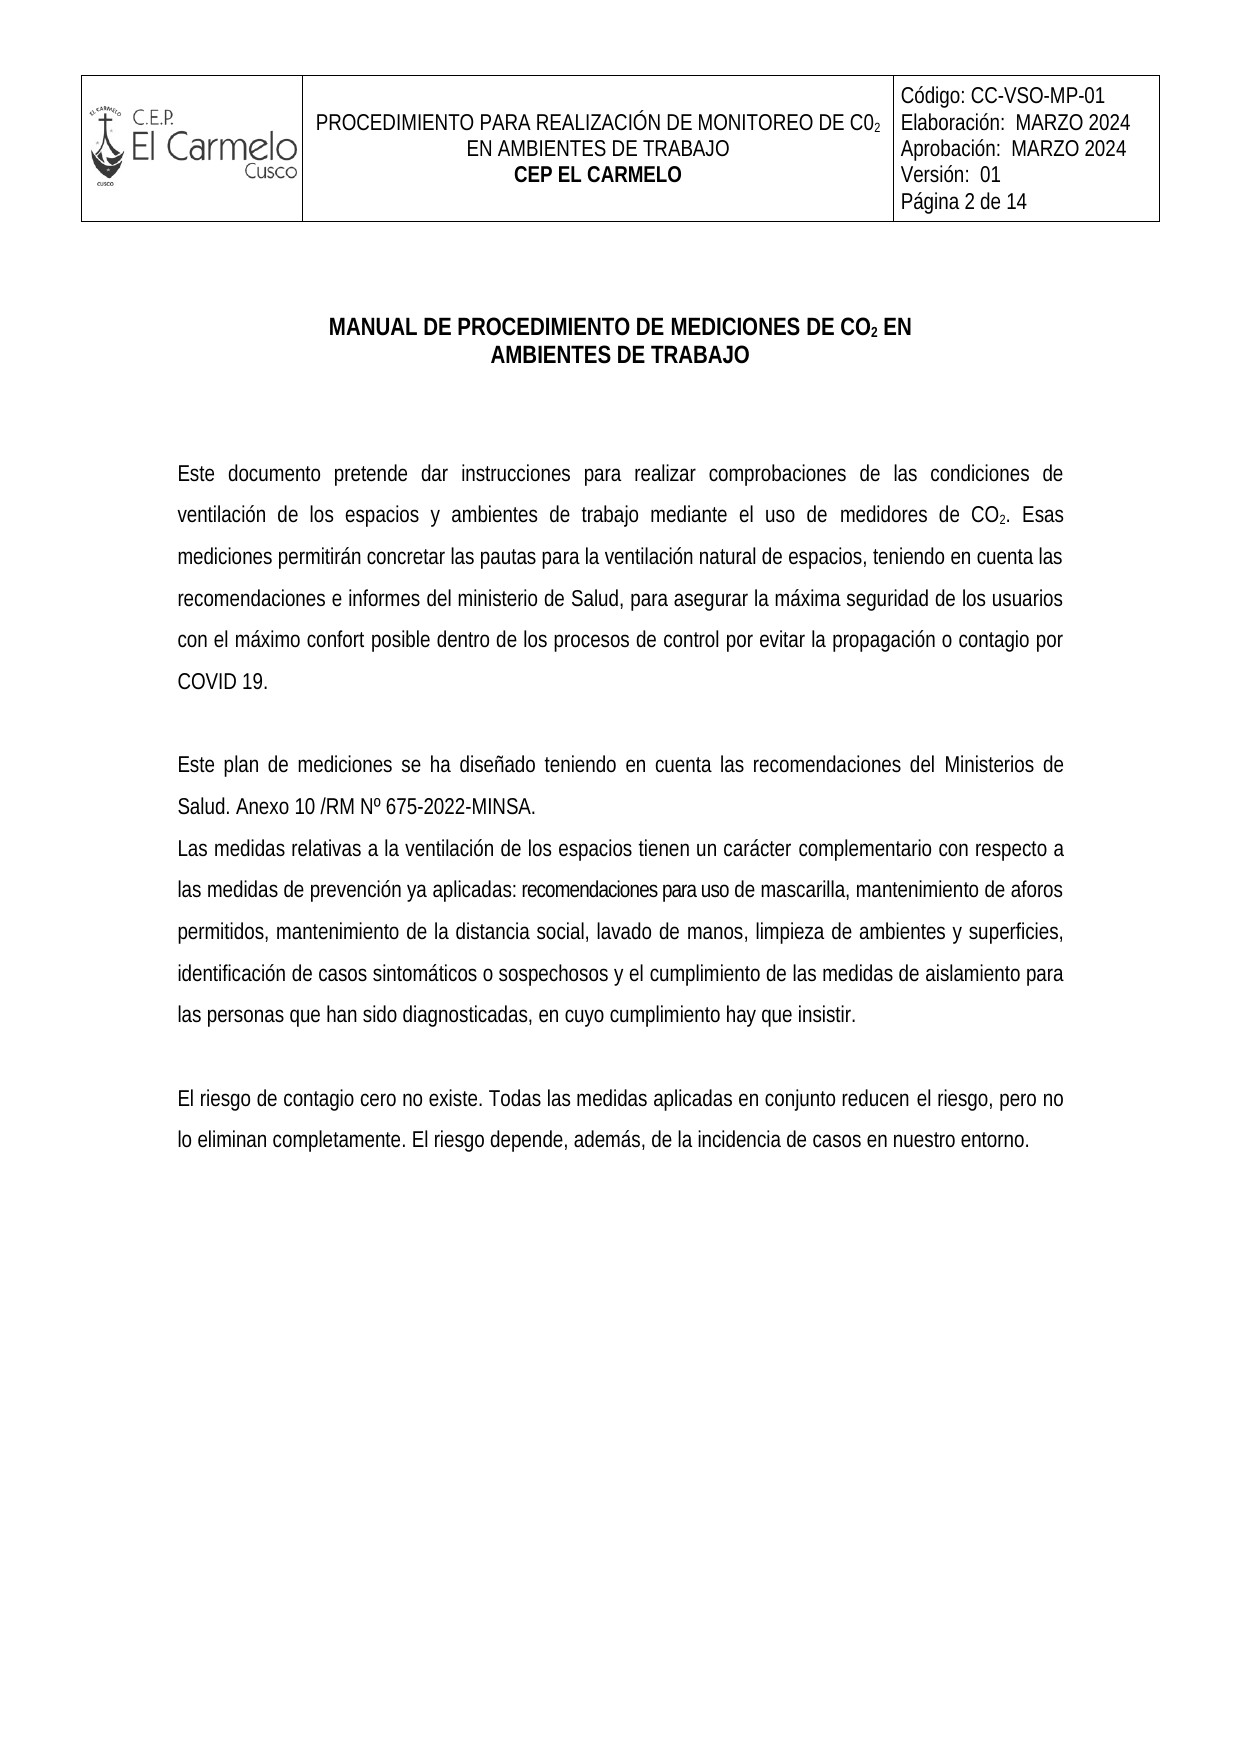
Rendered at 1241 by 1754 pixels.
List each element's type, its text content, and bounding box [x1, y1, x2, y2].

picture [87, 106, 297, 186]
text Las medidas relativas a la ventilación de los espacios tienen un carácter complementario con respecto a las medidas de prevención ya aplicadas: recomendaciones para uso de mascarilla, mantenimiento de aforos permitidos, mantenimiento de la distancia social, lavado de manos, limpieza de ambientes y superficies, identificación de casos sintomáticos o sospechosos y el cumplimiento de las medidas de aislamiento para las personas que han sido diagnosticadas, en cuyo cumplimiento hay que insistir. [177, 823, 1064, 1031]
text Este plan de mediciones se ha diseñado teniendo en cuenta las recomendaciones del Ministerios de Salud. Anexo 10 /RM Nº 675-2022-MINSA. [177, 739, 1064, 823]
text El riesgo de contagio cero no existe. Todas las medidas aplicadas en conjunto reducen el riesgo, pero no lo eliminan completamente. El riesgo depende, además, de la incidencia de casos en nuestro entorno. [177, 1073, 1064, 1156]
text Este documento pretende dar instrucciones para realizar comprobaciones de las condiciones de ventilación de los espacios y ambientes de trabajo mediante el uso de medidores de CO2. Esas mediciones permitirán concretar las pautas para la ventilación natural de espacios, teniendo en cuenta las recomendaciones e informes del ministerio de Salud, para asegurar la máxima seguridad de los usuarios con el máximo confort posible dentro de los procesos de control por evitar la propagación o contagio por COVID 19. [177, 448, 1064, 698]
subtitle MANUAL DE PROCEDIMIENTO DE MEDICIONES DE CO2 EN AMBIENTES DE TRABAJO [285, 312, 956, 369]
